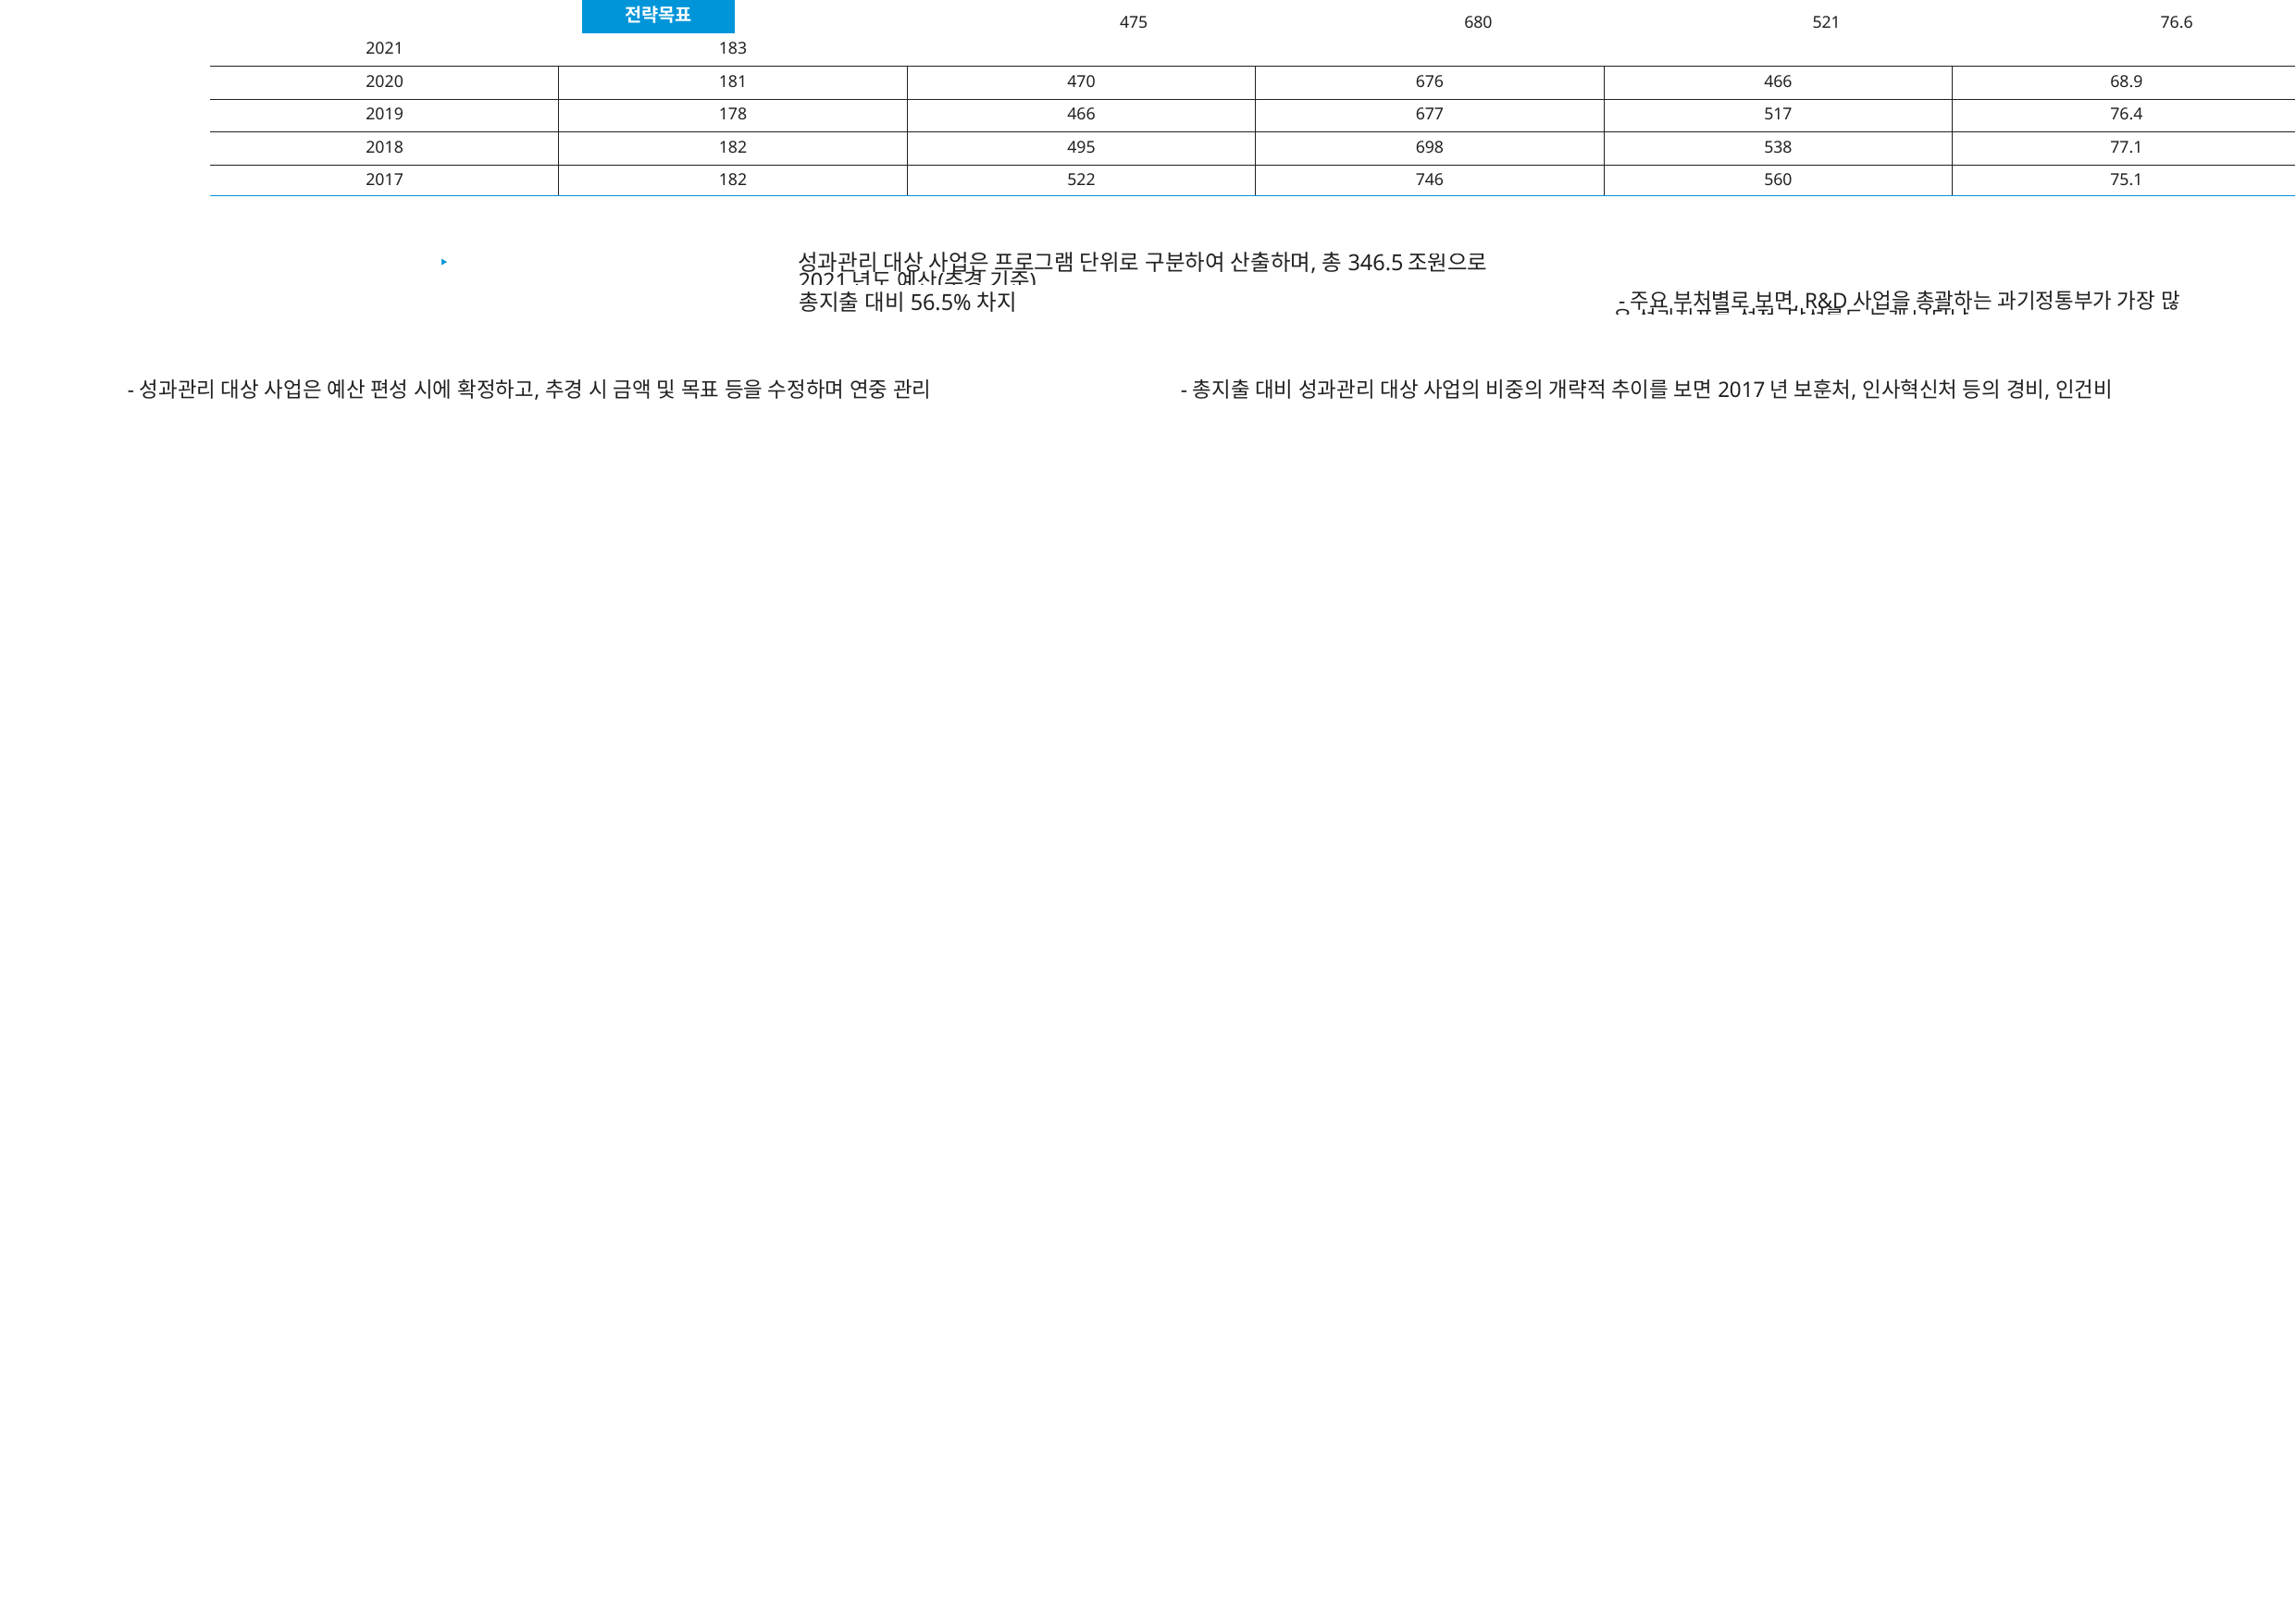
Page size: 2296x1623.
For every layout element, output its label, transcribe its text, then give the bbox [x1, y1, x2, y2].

table_cell 676 [1256, 67, 1604, 98]
table_header 성과관리 대상 사업은 프로그램 단위로 구분하여 산출하며, 총 346.5조원으로 2021년도 예산(추경 기준) [792, 254, 1489, 284]
text - 성과관리 대상 사업은 예산 편성 시에 확정하고, 추경 시 금액 및 목표 등을 수정하며 연중 관리 [122, 381, 1157, 402]
table_header 183 [559, 0, 907, 66]
table_cell 75.1 [1953, 166, 2295, 195]
table_cell 470 [908, 67, 1255, 98]
table_cell 2019 [210, 100, 558, 131]
table_header ‣ [95, 254, 792, 314]
table_cell 495 [908, 132, 1255, 164]
table_cell 466 [1605, 67, 1952, 98]
table_cell 77.1 [1953, 132, 2295, 164]
table_cell 517 [1605, 100, 1952, 131]
table_cell 466 [908, 100, 1255, 131]
table_cell 522 [908, 166, 1255, 195]
table_header 성과지표(A) 680 [1256, 0, 1604, 66]
table_header 프로그램목표475 [907, 0, 1256, 66]
table_cell 538 [1605, 132, 1952, 164]
table_cell 2018 [210, 132, 558, 164]
table_header 2021 [210, 0, 559, 66]
table_cell 76.4 [1953, 100, 2295, 131]
table_cell 181 [559, 67, 907, 98]
table_cell 677 [1256, 100, 1604, 131]
table_cell 총지출 대비 56.5% 차지 [792, 284, 1489, 314]
table_cell 182 [559, 166, 907, 195]
table_cell 68.9 [1953, 67, 2295, 98]
table_header 달성률(B/A) 76.6 [1952, 0, 2295, 66]
table_cell 2020 [210, 67, 558, 98]
table_header 달성지표(B) 521 [1604, 0, 1952, 66]
table_cell 746 [1256, 166, 1604, 195]
table_header - 주요 부처별로 보면, R&D 사업을 총괄하는 과기정통부가 가장 많은 성과지표를 설정, 달성률도 높게 나타남 [1489, 254, 2186, 314]
table_cell 182 [559, 132, 907, 164]
table_cell 698 [1256, 132, 1604, 164]
table_cell 2017 [210, 166, 558, 195]
text - 총지출 대비 성과관리 대상 사업의 비중의 개략적 추이를 보면 2017년 보훈처, 인사혁신처 등의 경비, 인건비 [1175, 381, 2194, 402]
table_cell 560 [1605, 166, 1952, 195]
table_cell 178 [559, 100, 907, 131]
